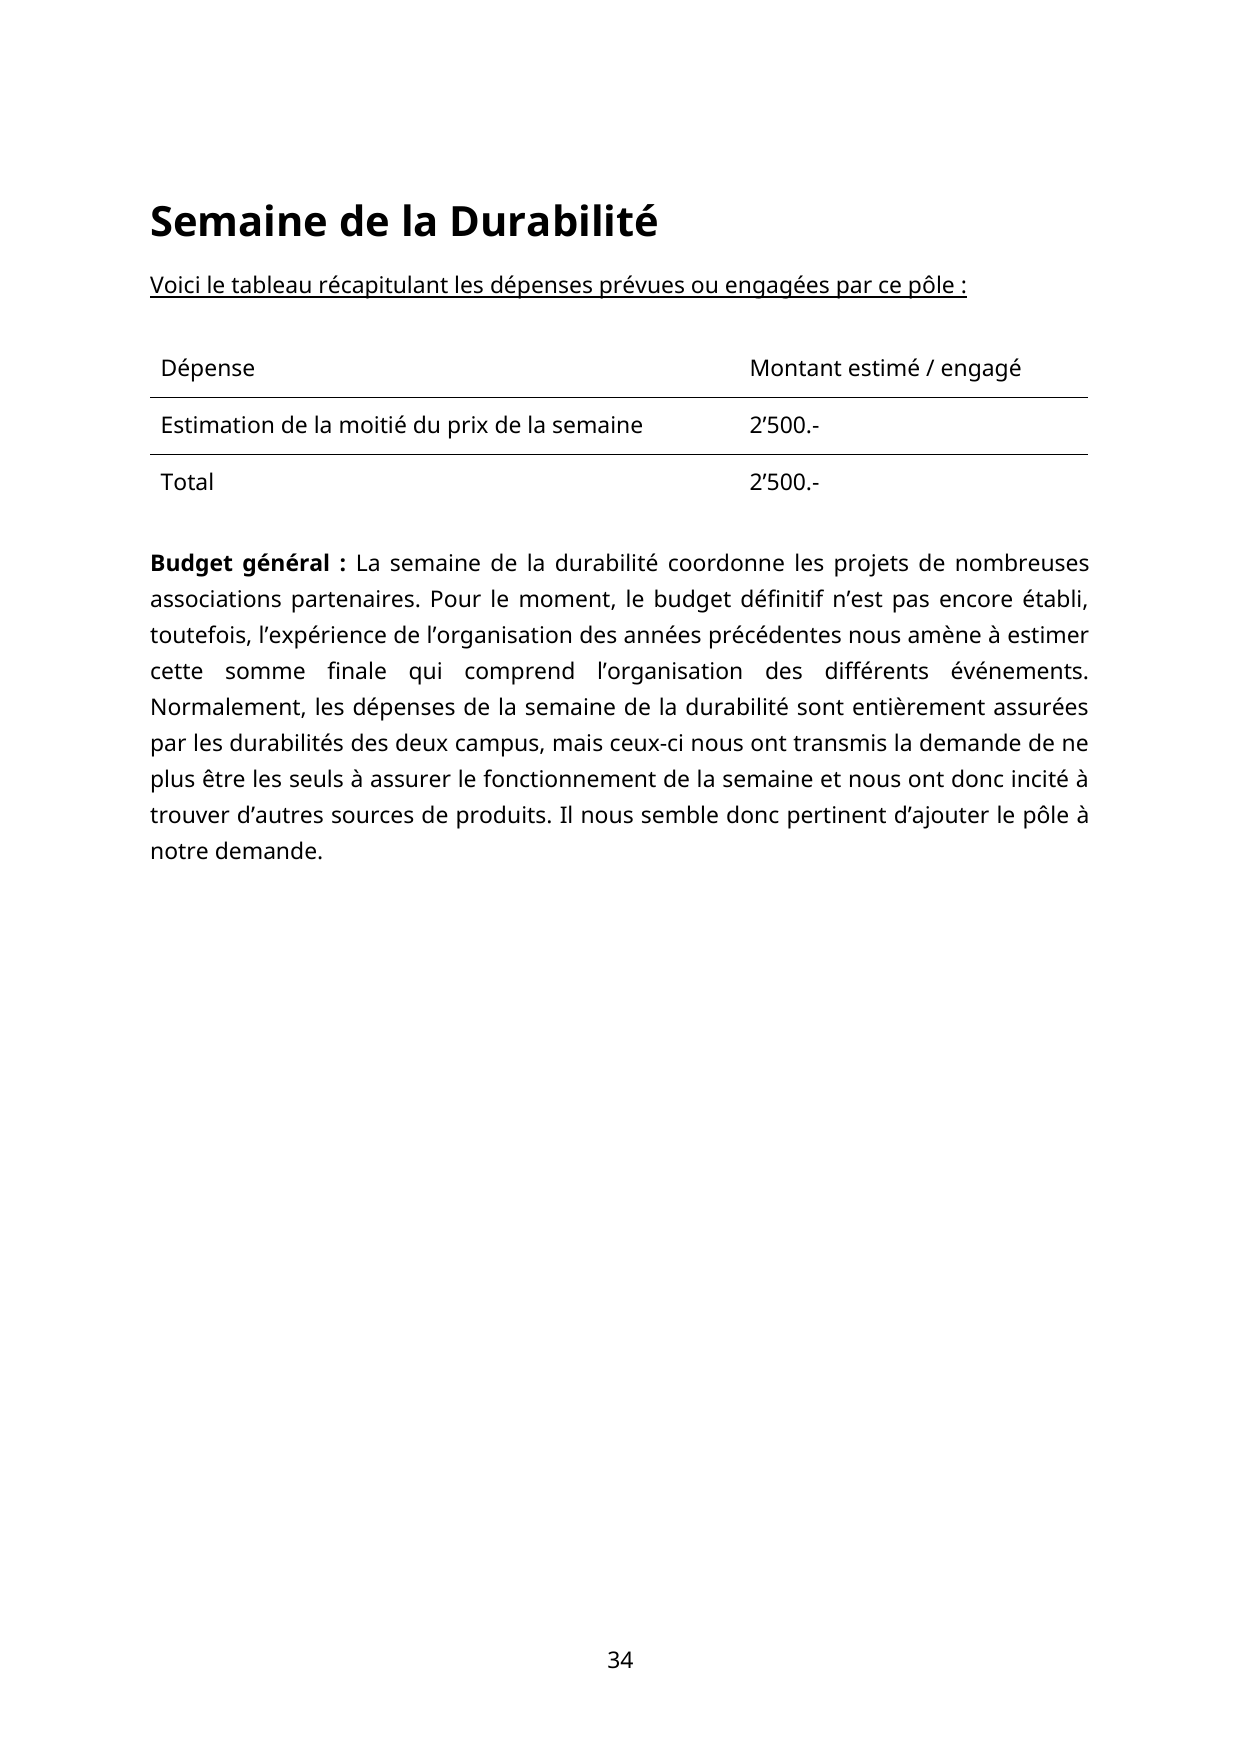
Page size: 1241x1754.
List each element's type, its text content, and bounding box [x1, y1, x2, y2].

table_cell 2’500.- [739, 398, 1087, 454]
subtitle Voici le tableau récapitulant les dépenses prévues ou engagées par ce pôle : [150, 269, 1090, 301]
table_header Dépense [150, 341, 739, 397]
table_cell Total [150, 455, 739, 511]
text Budget général : La semaine de la durabilité coordonne les projets de nombreuses associations partenaires. Pour le moment, le budget définitif n’est pas encore établi, toutefois, l’expérience de l’organisation des années précédentes nous amène à estimer cette somme finale qui comprend l’organisation des différents événements. Normalement, les dépenses de la semaine de la durabilité sont entièrement assurées par les durabilités des deux campus, mais ceux-ci nous ont transmis la demande de ne plus être les seuls à assurer le fonctionnement de la semaine et nous ont donc incité à trouver d’autres sources de produits. Il nous semble donc pertinent d’ajouter le pôle à notre demande. [150, 547, 1090, 866]
table_cell 2’500.- [739, 455, 1087, 511]
subtitle Semaine de la Durabilité [150, 192, 1090, 248]
table_cell Estimation de la moitié du prix de la semaine [150, 398, 739, 454]
table_header Montant estimé / engagé [739, 341, 1087, 397]
